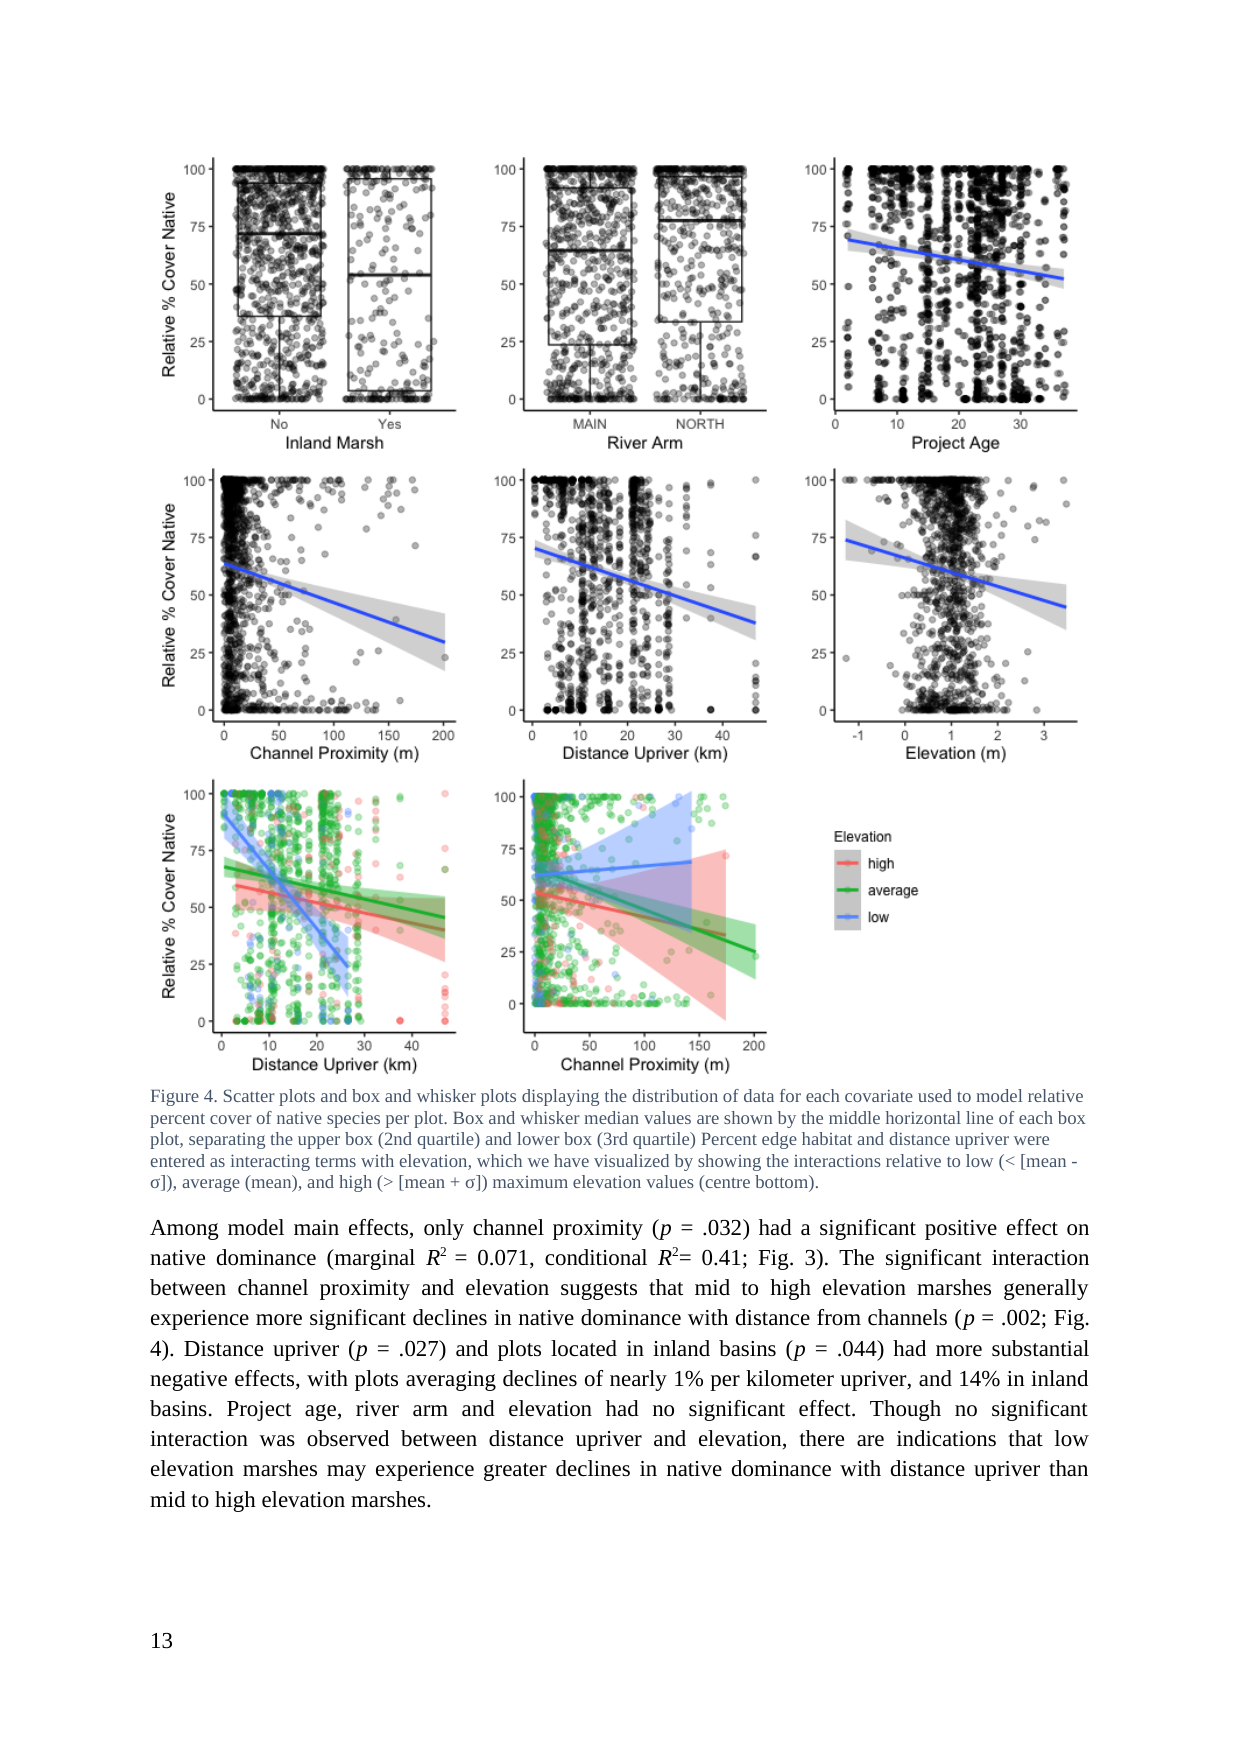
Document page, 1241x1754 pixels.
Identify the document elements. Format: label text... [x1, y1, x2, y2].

text Figure 4. Scatter plots and box and whisker plots displaying the distribution of data for each covariate used to model relative percent cover of native species per plot. Box and whisker median values are shown by the middle horizontal line of each box plot, separating the upper box (2nd quartile) and lower box (3rd quartile) Percent edge habitat and distance upriver were entered as interacting terms with elevation, which we have visualized by showing the interactions relative to low (< [mean - σ]), average (mean), and high (> [mean + σ]) maximum elevation values (centre bottom). [150, 1085, 1090, 1193]
text Among model main effects, only channel proximity (p = .032) had a significant positive effect on native dominance (marginal R2 = 0.071, conditional R2= 0.41; Fig. 3). The significant interaction between channel proximity and elevation suggests that mid to high elevation marshes generally experience more significant declines in native dominance with distance from channels (p = .002; Fig. 4). Distance upriver (p = .027) and plots located in inland basins (p = .044) had more substantial negative effects, with plots averaging declines of nearly 1% per kilometer upriver, and 14% in inland basins. Project age, river arm and elevation had no significant effect. Though no significant interaction was observed between distance upriver and elevation, there are indications that low elevation marshes may experience greater declines in native dominance with distance upriver than mid to high elevation marshes. [150, 1214, 1090, 1512]
picture [154, 150, 1086, 1082]
